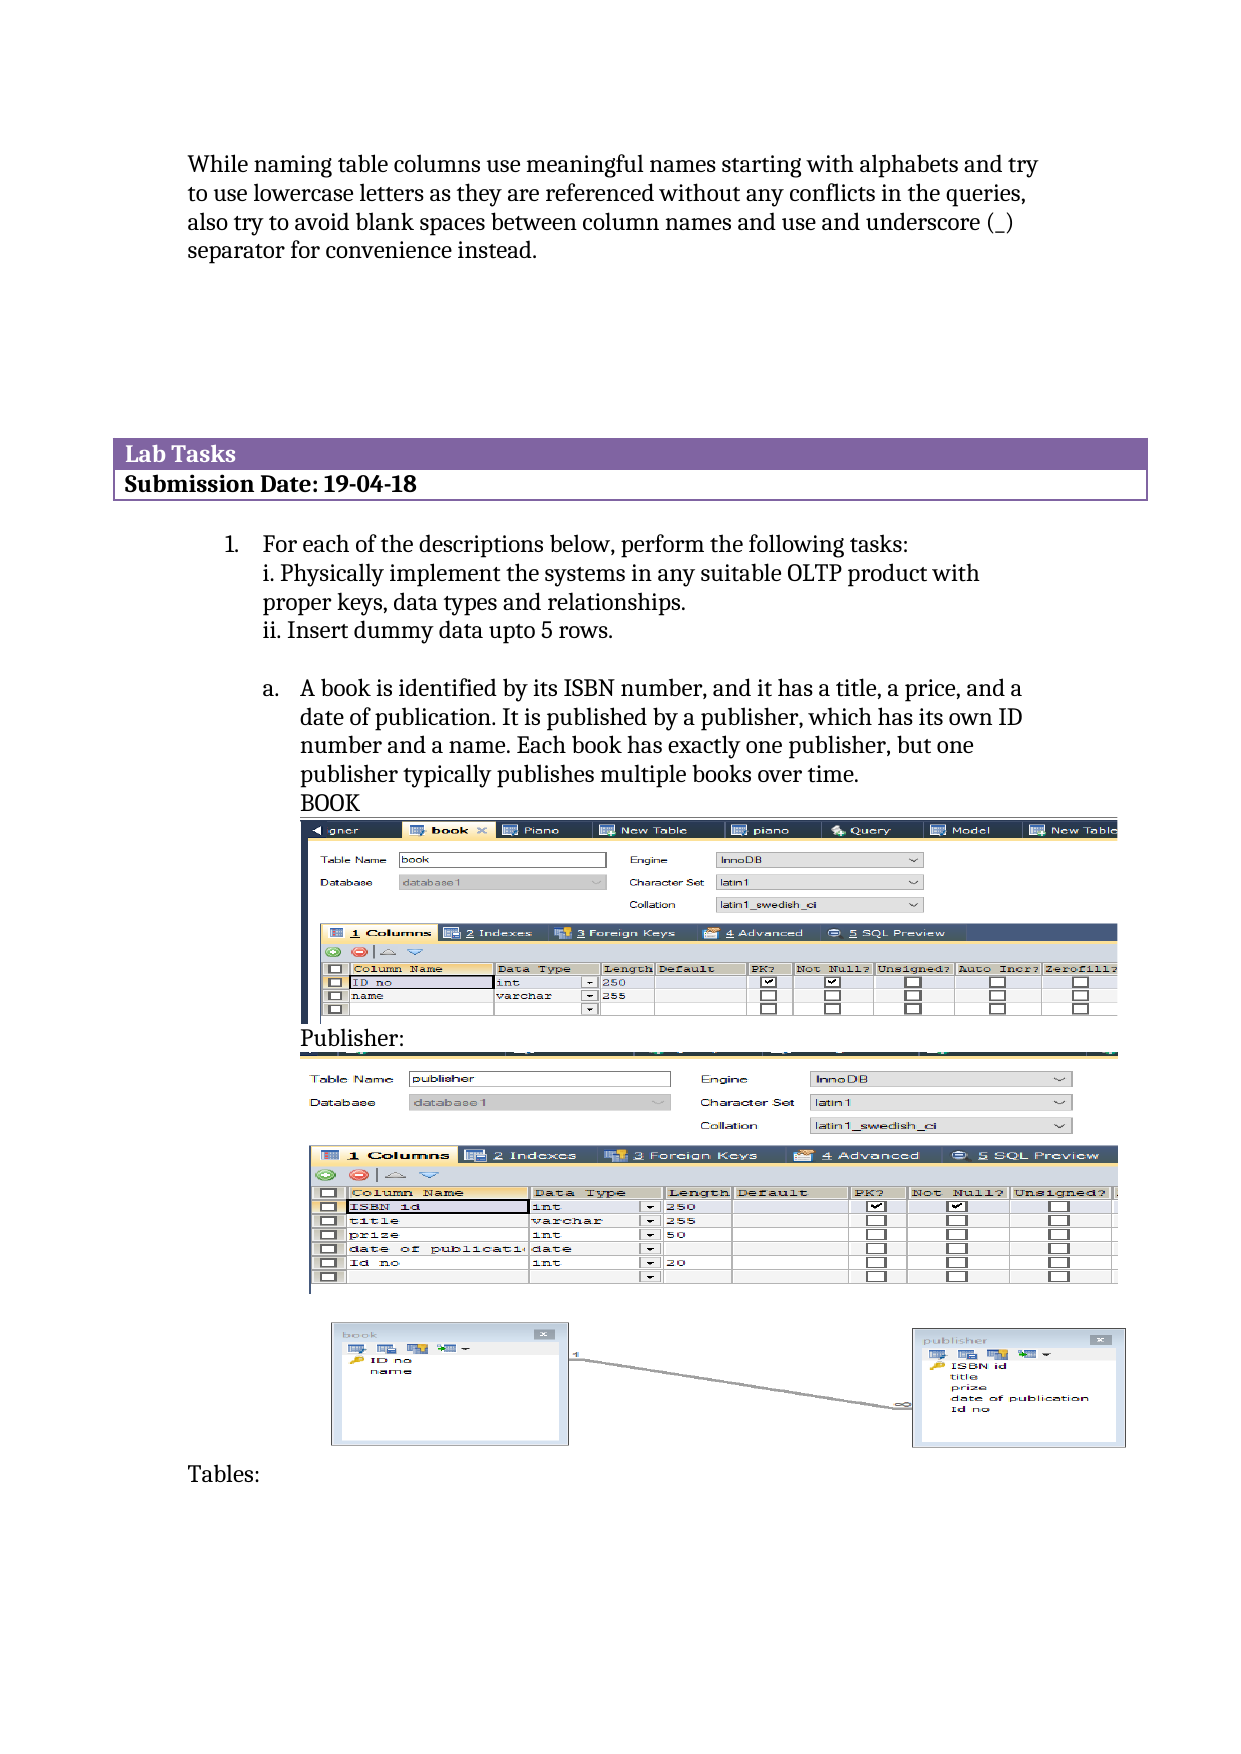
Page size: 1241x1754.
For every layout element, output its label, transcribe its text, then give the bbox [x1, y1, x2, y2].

table_cell Submission Date: 19-04-18 [115, 470, 1146, 499]
list ii. Insert dummy data upto 5 rows. [262, 616, 1053, 645]
text Tables: [187, 1460, 1053, 1489]
table_header Lab Tasks [115, 440, 1146, 468]
picture [300, 1052, 1157, 1461]
list BOOK [300, 789, 1053, 817]
text While naming table columns use meaningful names starting with alphabets and try to use lowercase letters as they are referenced without any conflicts in the queries, also try to avoid blank spaces between column names and use and underscore (_) separator for convenience instead. [187, 150, 1053, 265]
list A book is identified by its ISBN number, and it has a title, a price, and a date of publication. It is published by a publisher, which has its own ID number and a name. Each book has exactly one publisher, but one publisher typically publishes multiple books over time. [262, 674, 1053, 789]
list i. Physically implement the systems in any suitable OLTP product with proper keys, data types and relationships. [262, 559, 1053, 616]
list For each of the descriptions below, perform the following tasks: [225, 530, 1053, 559]
picture [300, 817, 1118, 1024]
list Publisher: [300, 1024, 1053, 1052]
